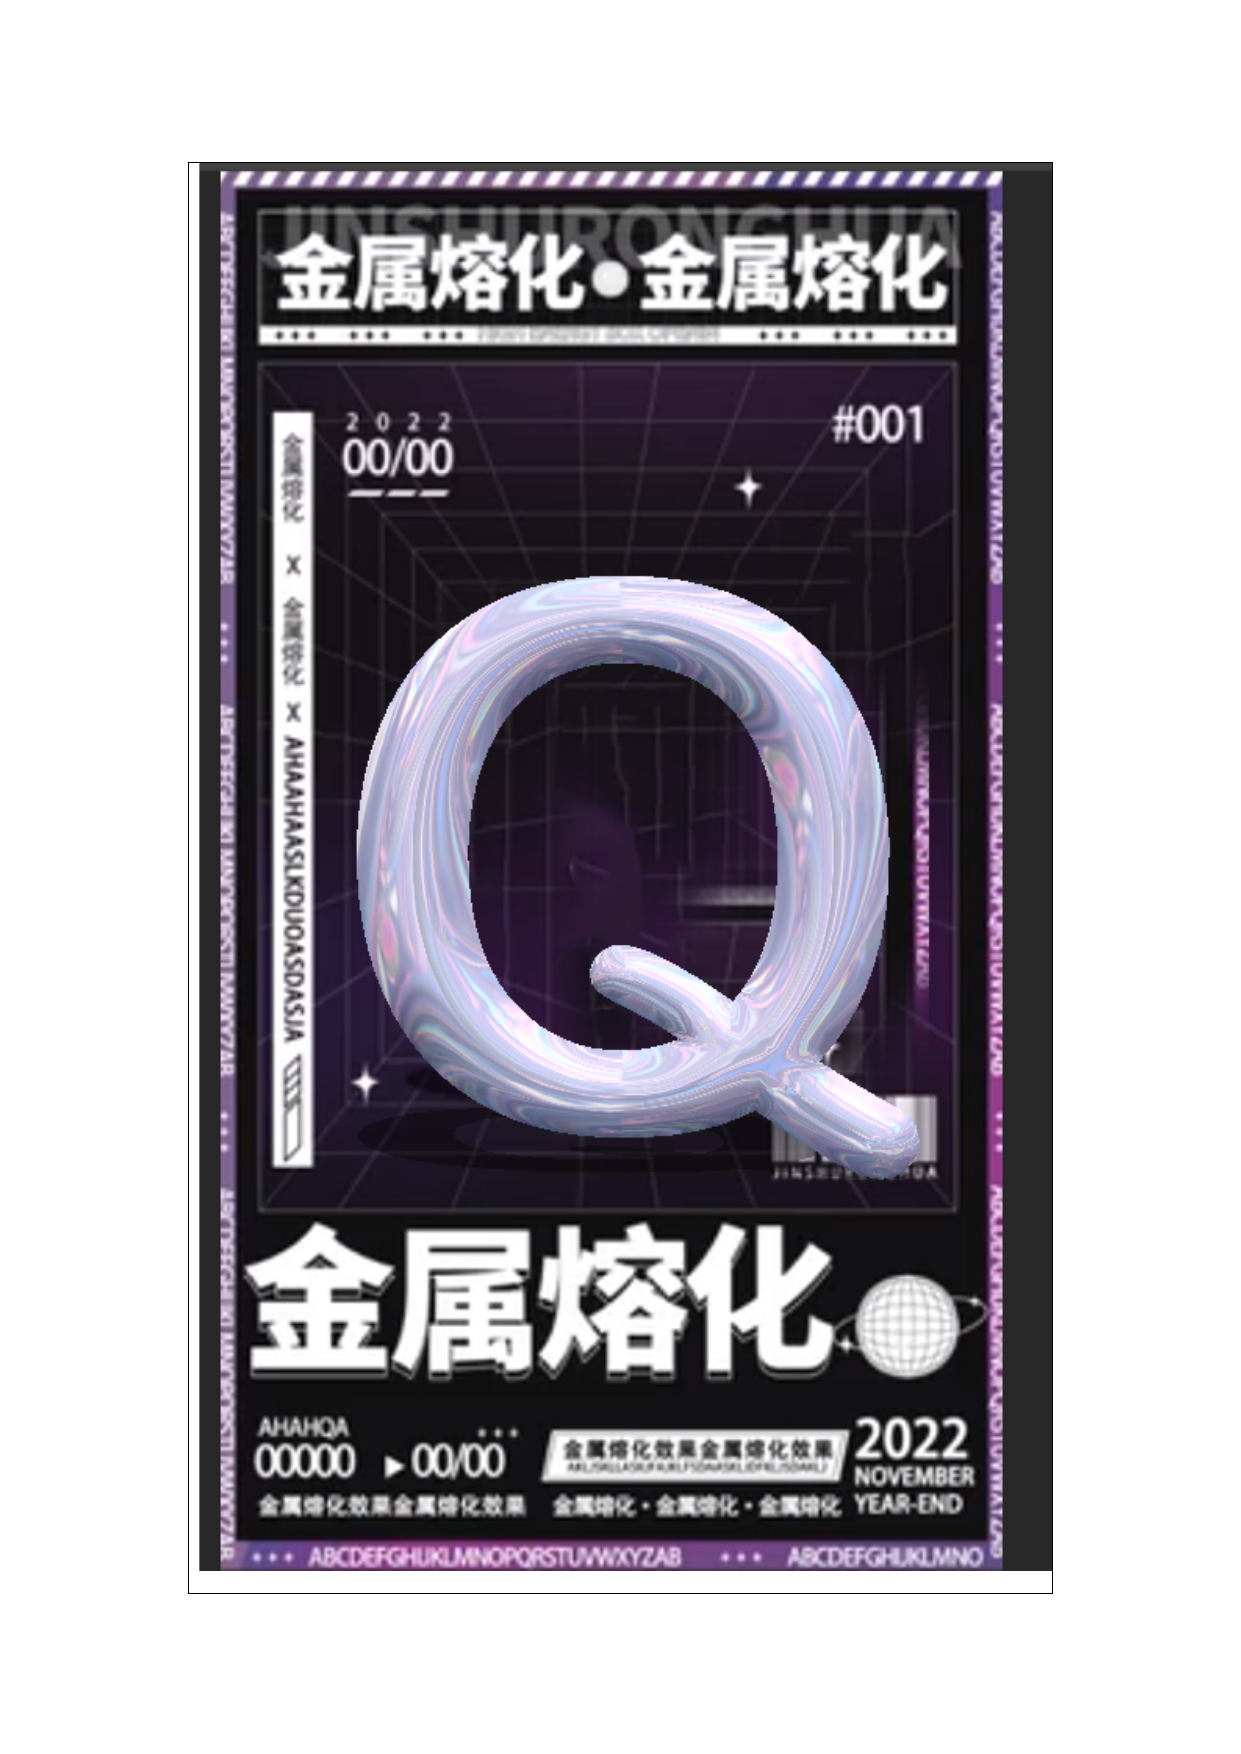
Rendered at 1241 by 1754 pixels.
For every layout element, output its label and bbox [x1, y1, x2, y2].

table_cell [189, 163, 1052, 1593]
picture [199, 163, 1053, 1571]
